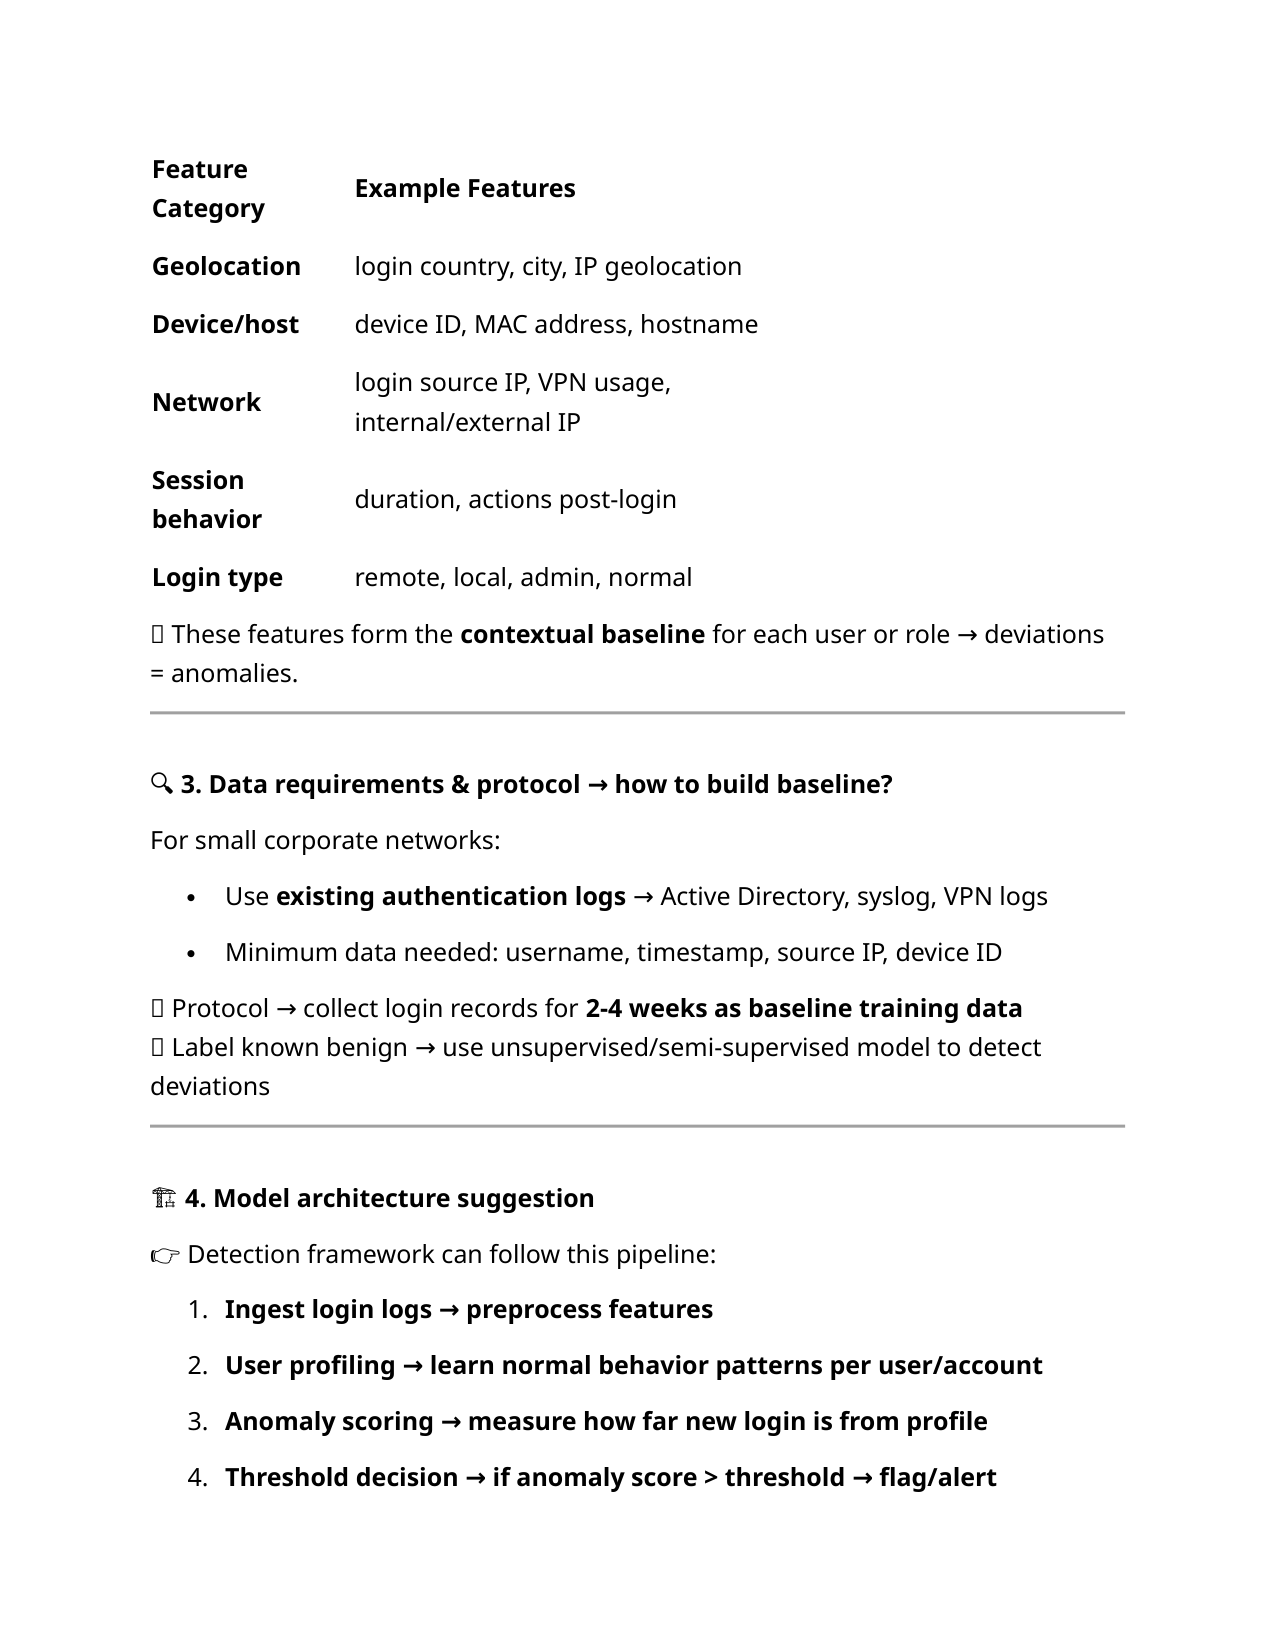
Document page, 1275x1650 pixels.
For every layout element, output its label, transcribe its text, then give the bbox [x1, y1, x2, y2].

text ✅ These features form the contextual baseline for each user or role → deviations = anomalies. [150, 616, 1125, 689]
text 🔍 3. Data requirements & protocol → how to build baseline? [150, 767, 1125, 801]
table_header Example Features [353, 150, 862, 247]
text ✅ Protocol → collect login records for 2-4 weeks as baseline training data ✅ Label known benign → use unsupervised/semi-supervised model to detect deviations [150, 990, 1125, 1103]
table_cell Session behavior [150, 461, 353, 558]
text 👉 Detection framework can follow this pipeline: [150, 1236, 1125, 1270]
list Threshold decision → if anomaly score > threshold → flag/alert [187, 1459, 1125, 1494]
table_cell duration, actions post-login [353, 461, 862, 558]
list Ingest login logs → preprocess features [187, 1292, 1125, 1326]
list Minimum data needed: username, timestamp, source IP, device ID [187, 934, 1125, 969]
table_cell login source IP, VPN usage, internal/external IP [353, 364, 862, 461]
list Use existing authentication logs → Active Directory, syslog, VPN logs [187, 879, 1125, 913]
table_header Feature Category [150, 150, 353, 247]
text 🏗️ 4. Model architecture suggestion [150, 1180, 1125, 1214]
table_cell Login type [150, 558, 353, 616]
table_cell device ID, MAC address, hostname [353, 305, 862, 363]
table_cell Geolocation [150, 247, 353, 305]
list Anomaly scoring → measure how far new login is from profile [187, 1404, 1125, 1438]
table_cell remote, local, admin, normal [353, 558, 862, 616]
table_cell Device/host [150, 305, 353, 363]
table_cell login country, city, IP geolocation [353, 247, 862, 305]
text For small corporate networks: [150, 823, 1125, 857]
table_cell Network [150, 364, 353, 461]
list User profiling → learn normal behavior patterns per user/account [187, 1348, 1125, 1382]
